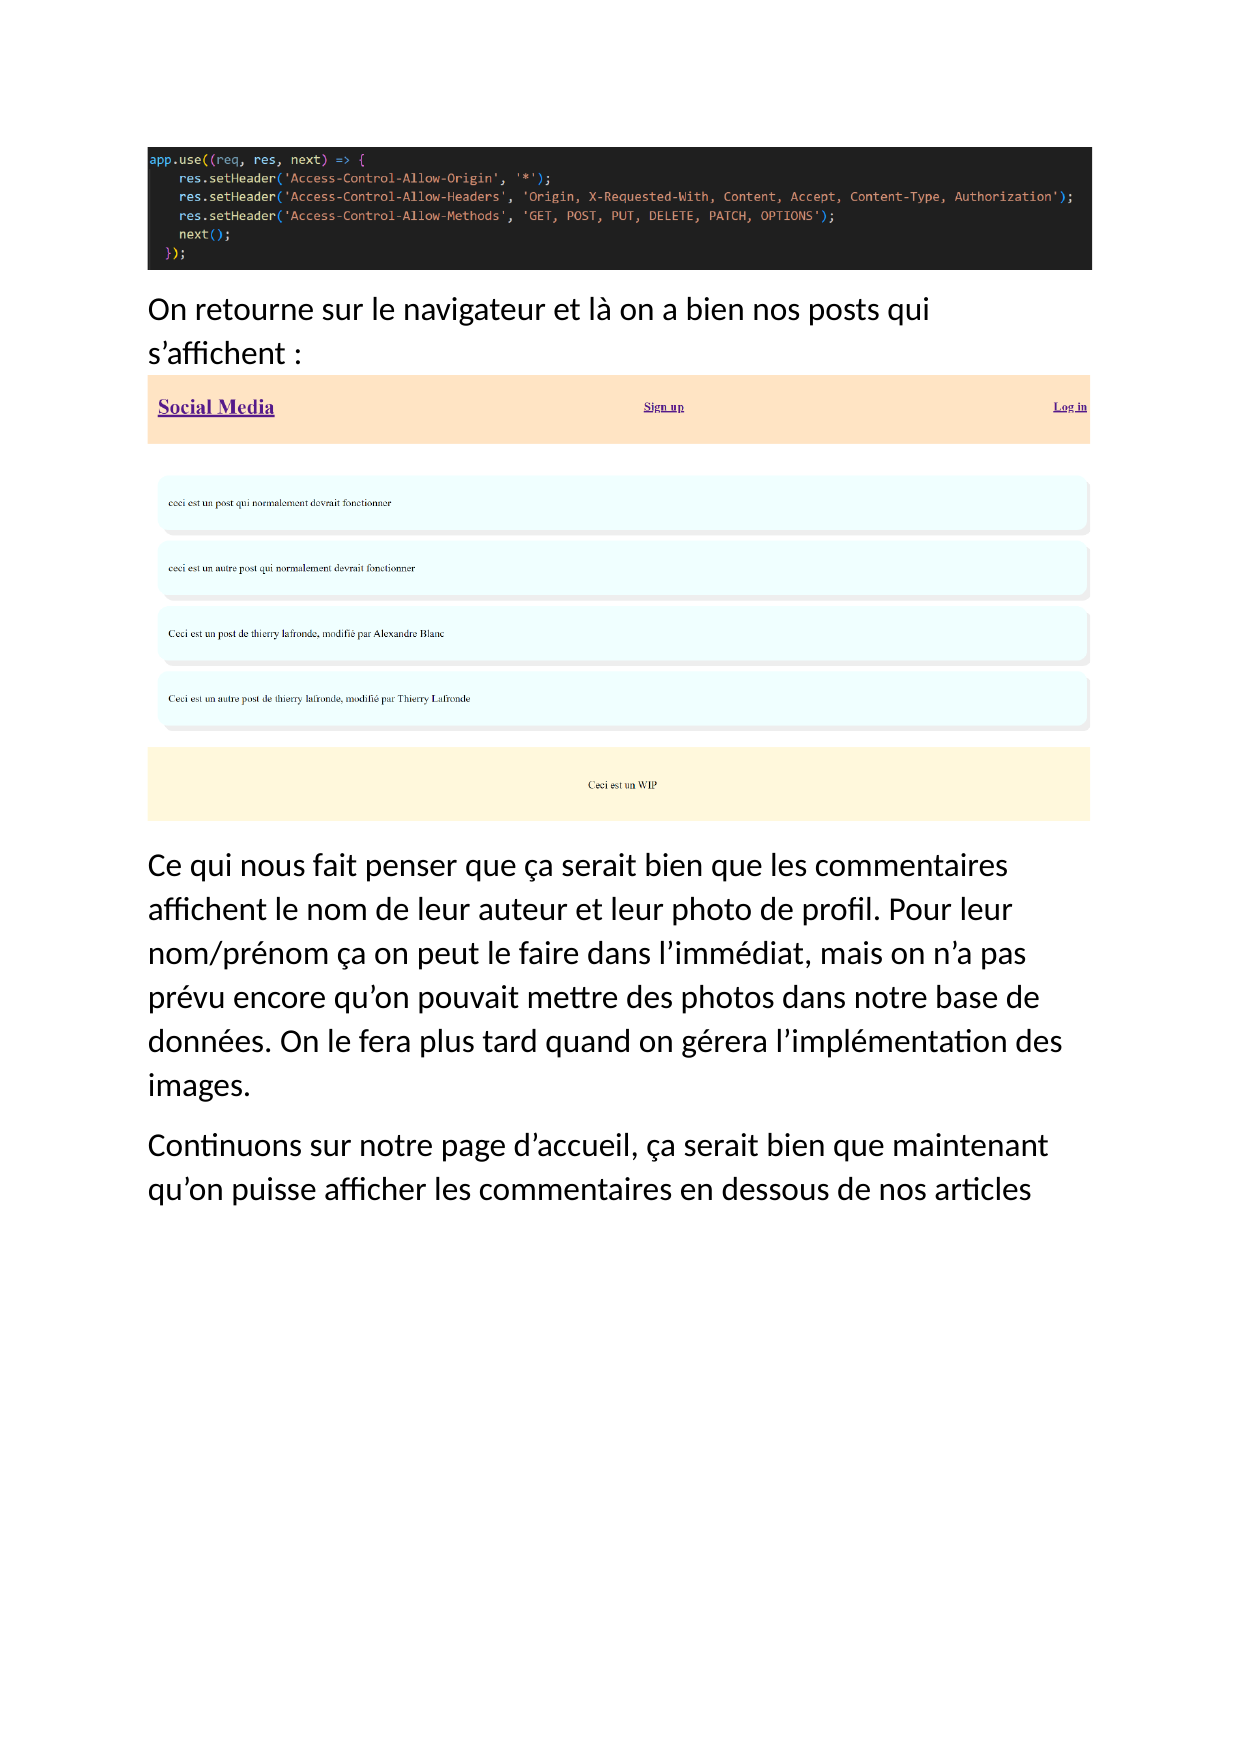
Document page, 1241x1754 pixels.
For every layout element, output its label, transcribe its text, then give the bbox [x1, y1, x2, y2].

picture [147, 375, 1091, 825]
picture [147, 147, 1093, 270]
text Continuons sur notre page d’accueil, ça serait bien que maintenant qu’on puisse afficher les commentaires en dessous de nos articles [148, 1124, 1093, 1209]
text Ce qui nous fait penser que ça serait bien que les commentaires affichent le nom de leur auteur et leur photo de profil. Pour leur nom/prénom ça on peut le faire dans l’immédiat, mais on n’a pas prévu encore qu’on pouvait mettre des photos dans notre base de données. On le fera plus tard quand on gérera l’implémentation des images. [148, 844, 1093, 1104]
